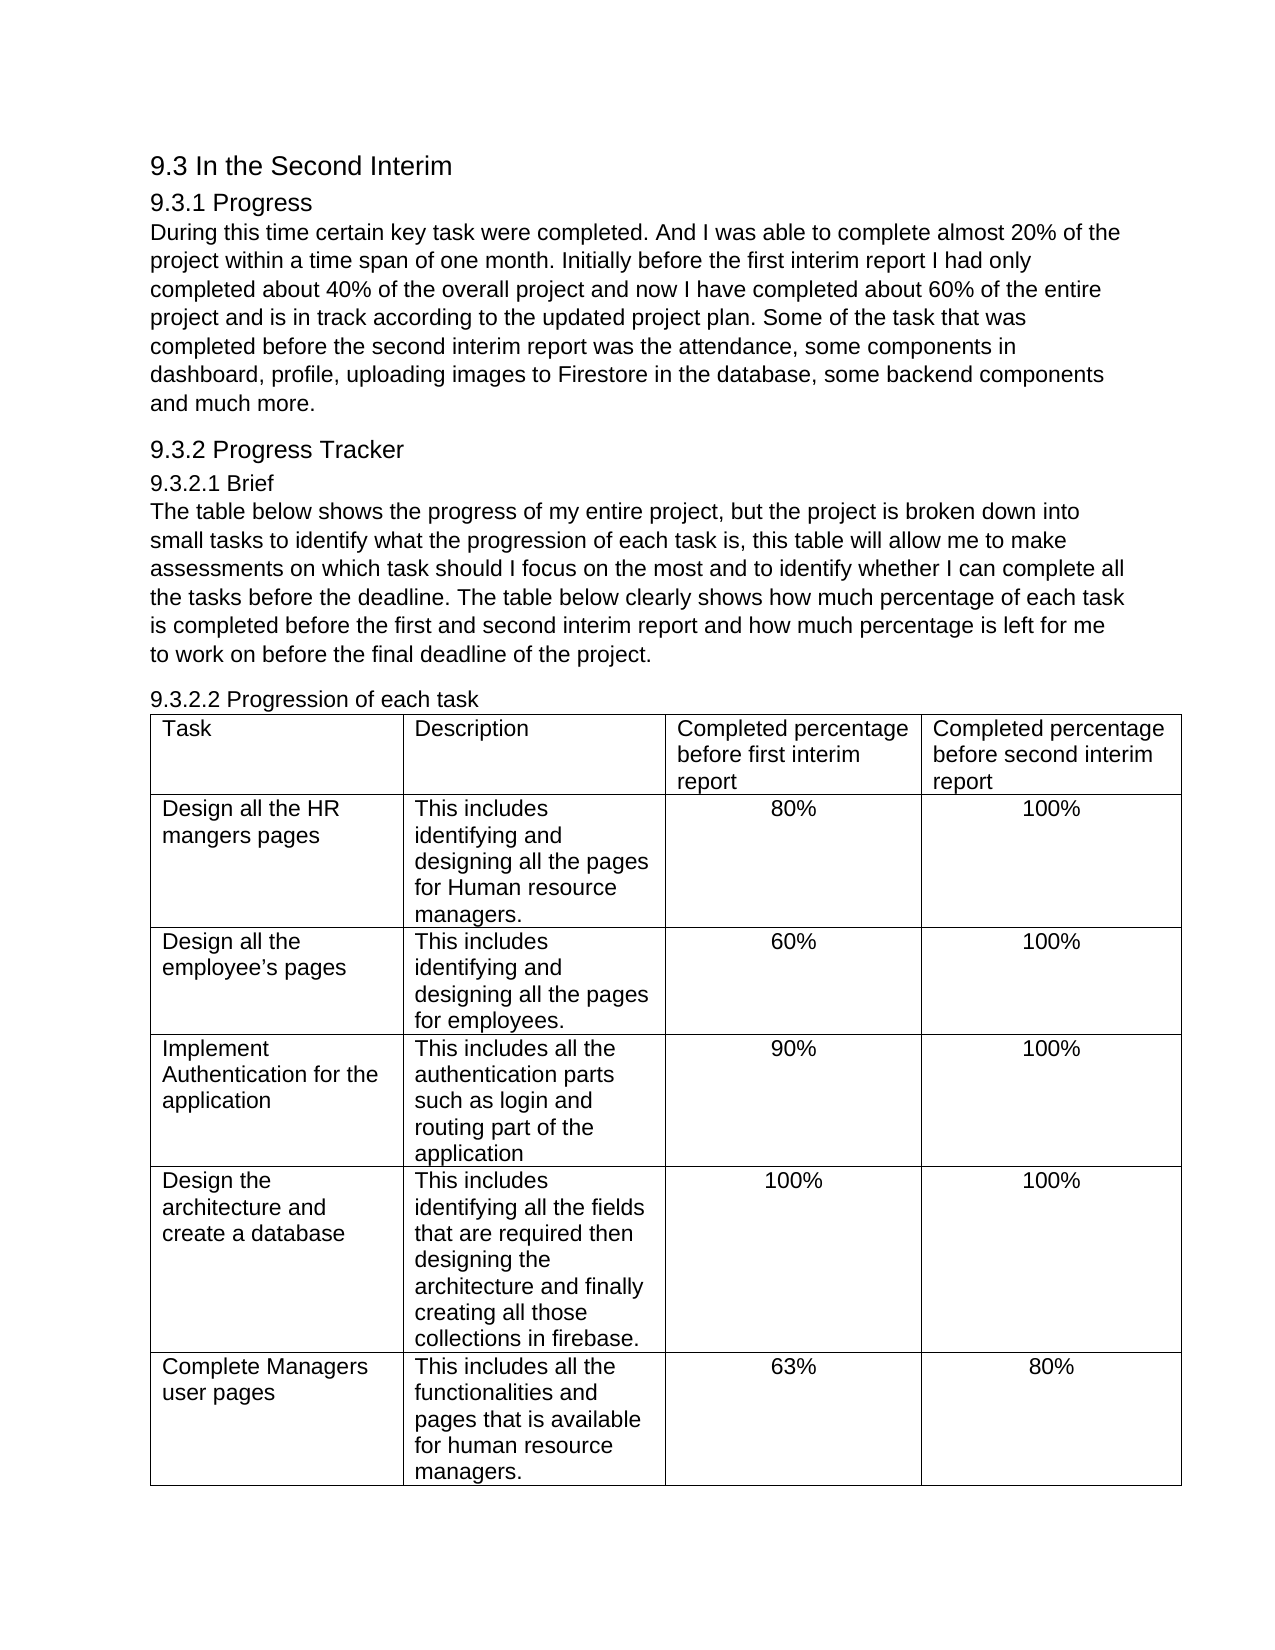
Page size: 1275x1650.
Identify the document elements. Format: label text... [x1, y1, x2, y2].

table_cell This includes all the authentication parts such as login and routing part of the application [404, 1035, 665, 1166]
text The table below shows the progress of my entire project, but the project is broken down into small tasks to identify what the progression of each task is, this table will allow me to make assessments on which task should I focus on the most and to identify whether I can complete all the tasks before the deadline. The table below clearly shows how much percentage of each task is completed before the first and second interim report and how much percentage is left for me to work on before the final deadline of the project. [150, 498, 1125, 667]
table_cell Design all the employee’s pages [151, 928, 403, 1033]
table_cell 80% [922, 1353, 1181, 1484]
table_cell 60% [666, 928, 921, 1033]
table_cell This includes identifying all the fields that are required then designing the architecture and finally creating all those collections in firebase. [404, 1167, 665, 1352]
table_cell 100% [666, 1167, 921, 1352]
table_cell 100% [922, 1035, 1181, 1166]
table_cell This includes identifying and designing all the pages for employees. [404, 928, 665, 1033]
table_header Completed percentage before first interim report [666, 715, 921, 794]
subtitle 9.3.1 Progress [150, 188, 1125, 217]
text During this time certain key task were completed. And I was able to complete almost 20% of the project within a time span of one month. Initially before the first interim report I had only completed about 40% of the overall project and now I have completed about 60% of the entire project and is in track according to the updated project plan. Some of the task that was completed before the second interim report was the attendance, some components in dashboard, profile, uploading images to Firestore in the database, some backend components and much more. [150, 219, 1125, 416]
table_cell Design the architecture and create a database [151, 1167, 403, 1352]
subtitle 9.3.2.2 Progression of each task [150, 686, 1125, 712]
table_cell Complete Managers user pages [151, 1353, 403, 1484]
table_cell 80% [666, 795, 921, 927]
table_cell 90% [666, 1035, 921, 1166]
table_cell This includes identifying and designing all the pages for Human resource managers. [404, 795, 665, 927]
table_cell This includes all the functionalities and pages that is available for human resource managers. [404, 1353, 665, 1484]
table_cell 100% [922, 1167, 1181, 1352]
table_header Description [404, 715, 665, 794]
table_cell 100% [922, 928, 1181, 1033]
table_cell 63% [666, 1353, 921, 1484]
table_cell 100% [922, 795, 1181, 927]
subtitle 9.3.2.1 Brief [150, 470, 1125, 496]
table_cell Design all the HR mangers pages [151, 795, 403, 927]
subtitle 9.3.2 Progress Tracker [150, 435, 1125, 463]
table_header Task [151, 715, 403, 794]
table_cell Implement Authentication for the application [151, 1035, 403, 1166]
table_header Completed percentage before second interim report [922, 715, 1181, 794]
subtitle 9.3 In the Second Interim [150, 150, 1125, 181]
